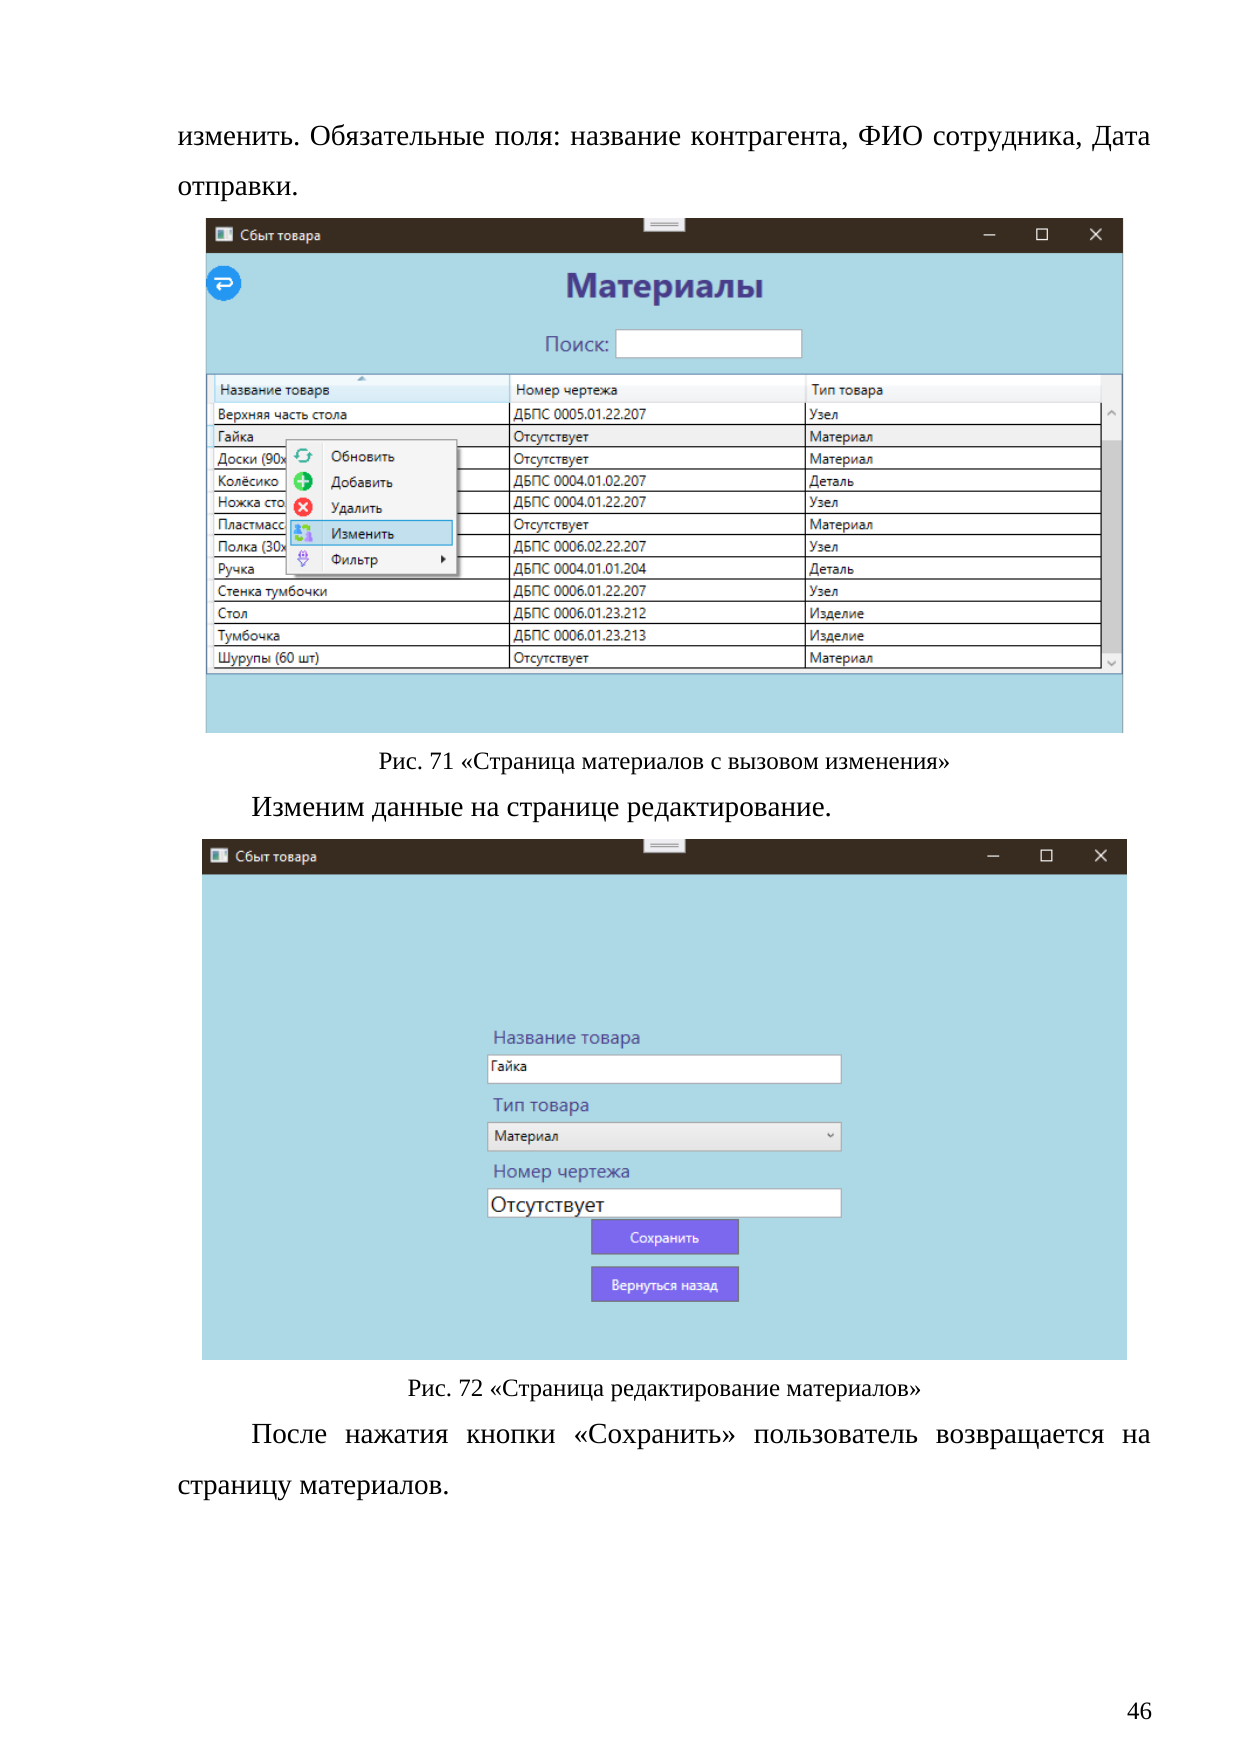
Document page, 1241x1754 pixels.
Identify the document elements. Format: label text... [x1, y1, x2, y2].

text Рис. 72 «Страница редактирование материалов» [177, 1373, 1152, 1402]
picture [205, 218, 1124, 733]
picture [202, 839, 1127, 1360]
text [177, 118, 1152, 202]
text Изменим данные на странице редактирование. [177, 789, 1152, 823]
text После нажатия кнопки «Сохранить» пользователь возвращается на страницу материалов. [177, 1417, 1152, 1500]
text Рис. 71 «Страница материалов с вызовом изменения» [177, 746, 1152, 775]
